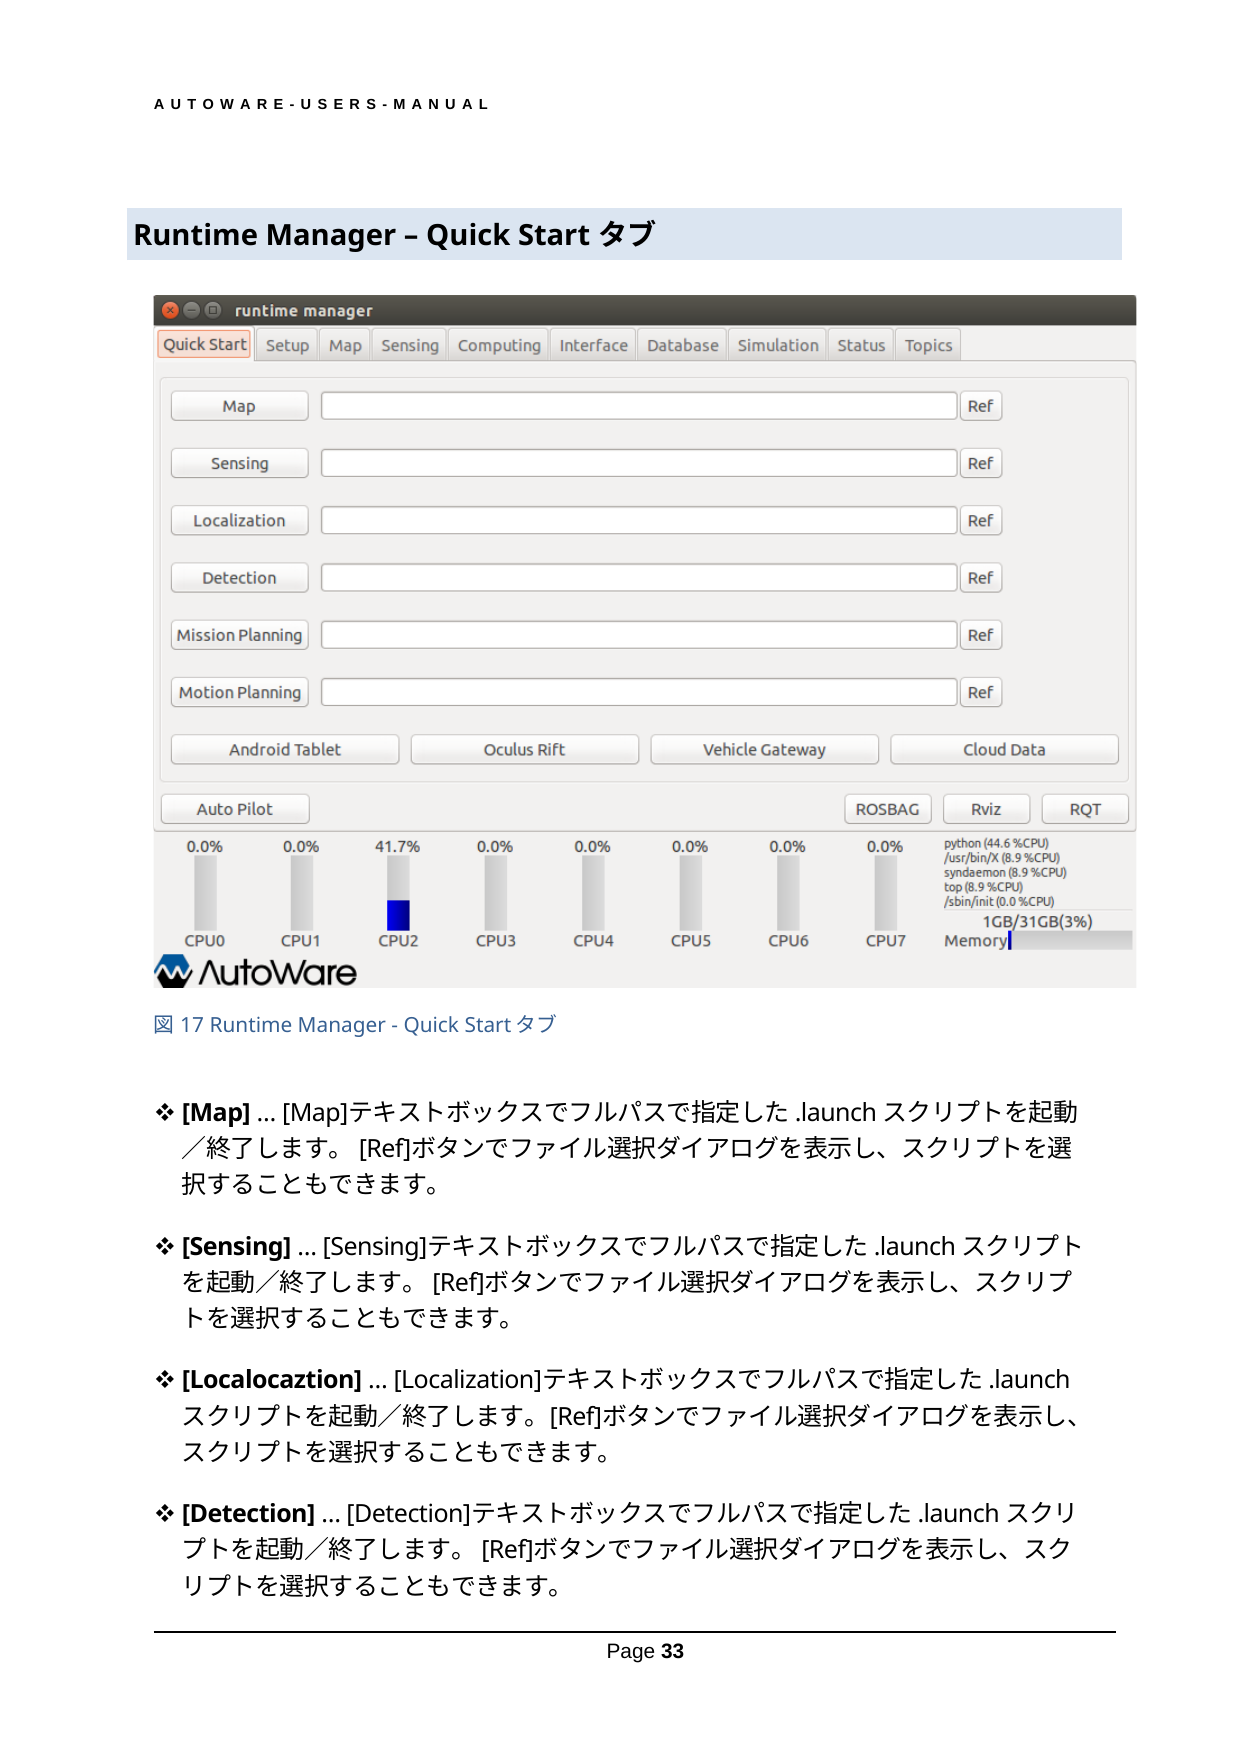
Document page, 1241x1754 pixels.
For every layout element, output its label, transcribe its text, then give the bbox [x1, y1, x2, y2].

text 図 17 Runtime Manager - Quick Startタブ [154, 1008, 1116, 1038]
text [Map] … [Map]テキストボックスでフルパスで指定した .launchスクリプトを起動／終了します。 [Ref]ボタンでファイル選択ダイアログを表示し、スクリプトを選択することもできます。 [154, 1092, 1095, 1201]
text [Detection] … [Detection]テキストボックスでフルパスで指定した .launchスクリプトを起動／終了します。 [Ref]ボタンでファイル選択ダイアログを表示し、スクリプトを選択することもできます。 [154, 1494, 1095, 1602]
subtitle Runtime Manager – Quick Start タブ [133, 214, 1116, 254]
picture [153, 295, 1137, 988]
text [Localocaztion] … [Localization]テキストボックスでフルパスで指定した .launchスクリプトを起動／終了します。[Ref]ボタンでファイル選択ダイアログを表示し、スクリプトを選択することもできます。 [154, 1360, 1095, 1469]
text [Sensing] … [Sensing]テキストボックスでフルパスで指定した .launchスクリプトを起動／終了します。 [Ref]ボタンでファイル選択ダイアログを表示し、スクリプトを選択することもできます。 [154, 1226, 1095, 1335]
